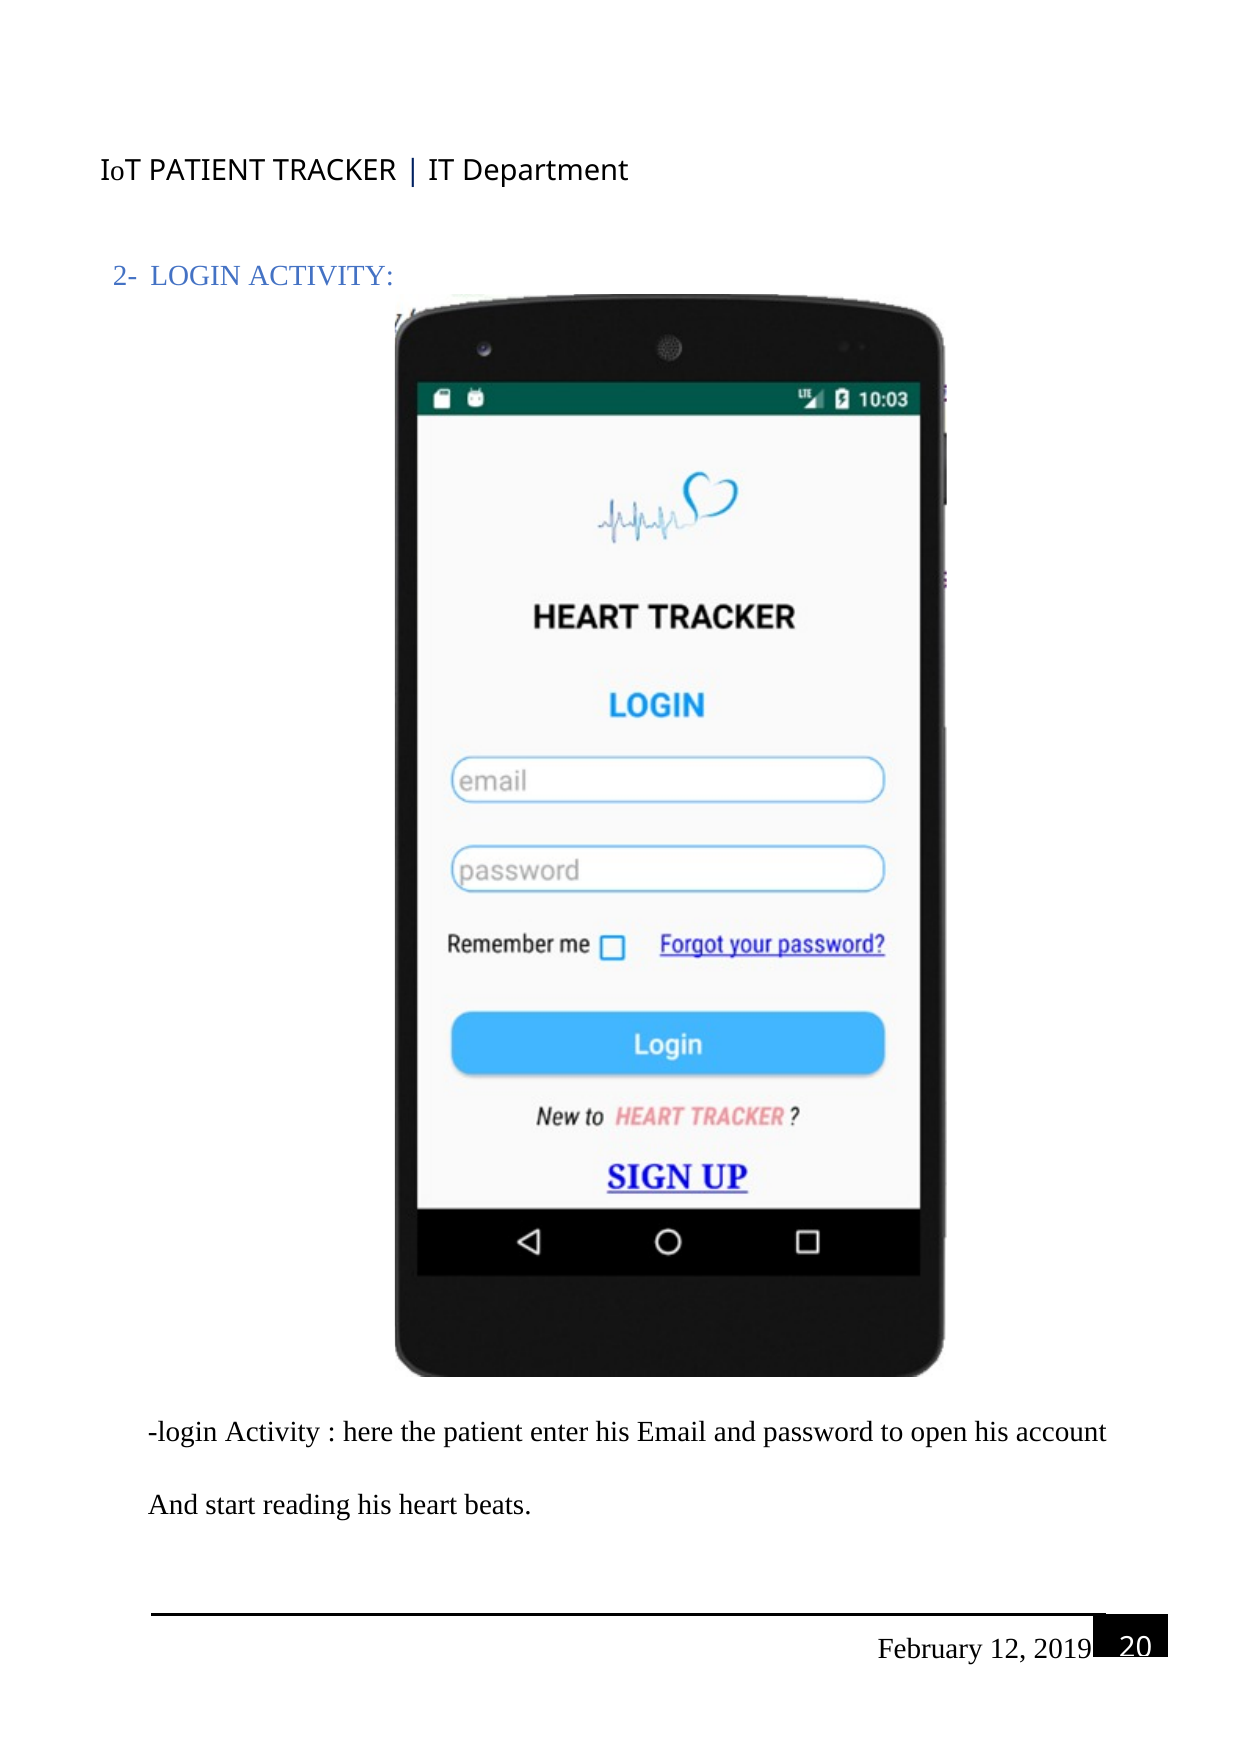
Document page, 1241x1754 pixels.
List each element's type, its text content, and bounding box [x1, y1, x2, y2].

list LOGIN ACTIVITY: [113, 258, 1229, 292]
text -login Activity : here the patient enter his Email and password to open his account [148, 1414, 1229, 1448]
picture [394, 294, 947, 1377]
text And start reading his heart beats. [148, 1487, 1229, 1520]
